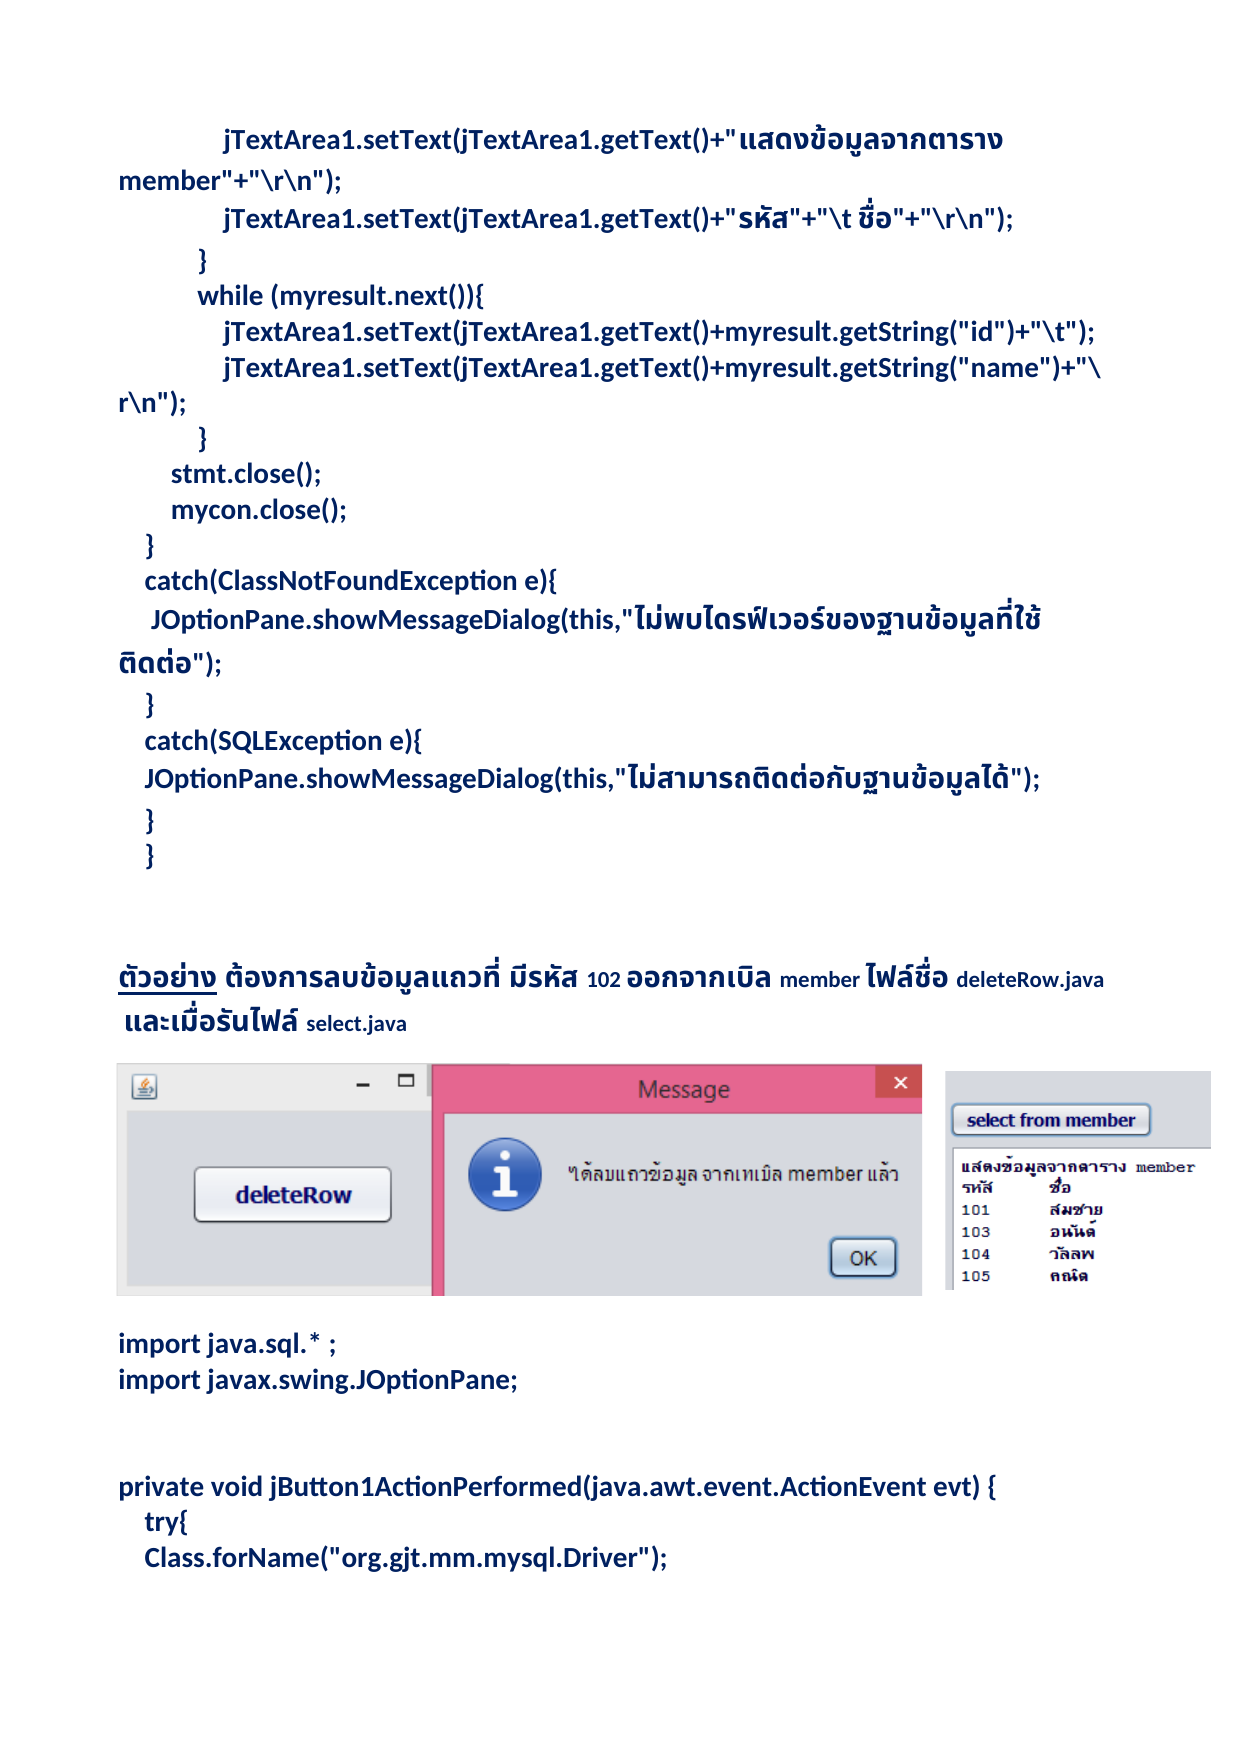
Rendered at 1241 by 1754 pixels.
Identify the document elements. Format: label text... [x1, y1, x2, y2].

text stmt.close(); [118, 456, 1122, 491]
text และเมื่อรันไฟล์ select.java [118, 1001, 1122, 1045]
text import java.sql.* ; [118, 1325, 1122, 1361]
text jTextArea1.setText(jTextArea1.getText()+myresult.getString("id")+"\t"); [118, 313, 1122, 349]
text jTextArea1.setText(jTextArea1.getText()+"รหัส"+"\tชื่อ"+"\r\n"); [118, 198, 1122, 242]
text mycon.close(); [118, 491, 1122, 527]
text jTextArea1.setText(jTextArea1.getText()+myresult.getString("name")+"\r\n"); [118, 349, 1122, 420]
text while (myresult.next()){ [118, 277, 1122, 313]
text } [118, 686, 1122, 722]
text private void jButton1ActionPerformed(java.awt.event.ActionEvent evt) { [118, 1468, 1122, 1503]
text } [118, 242, 1122, 277]
text Class.forName("org.gjt.mm.mysql.Driver"); [118, 1539, 1122, 1574]
picture [116, 1063, 923, 1296]
picture [945, 1071, 1211, 1290]
text catch(ClassNotFoundException e){ [118, 562, 1122, 598]
text JOptionPane.showMessageDialog(this,"ไม่พบไดรฟ์เวอร์ของฐานข้อมูลที่ใช้ติดต่อ"); [118, 598, 1122, 686]
text } [118, 527, 1122, 562]
text catch(SQLException e){ [118, 722, 1122, 757]
text jTextArea1.setText(jTextArea1.getText()+"แสดงข้อมูลจากตาราง member"+"\r\n"); [118, 118, 1122, 198]
text } [118, 802, 1122, 837]
text } [118, 837, 1122, 873]
text JOptionPane.showMessageDialog(this,"ไม่สามารถติดต่อกับฐานข้อมูลได้"); [118, 757, 1122, 802]
text try{ [118, 1503, 1122, 1539]
text ตัวอย่าง ต้องการลบข้อมูลแถวที่ มีรหัส 102 ออกจากเบิล member ไฟล์ชื่อ deleteRow.java [118, 957, 1122, 1001]
text import javax.swing.JOptionPane; [118, 1361, 1122, 1396]
text } [118, 420, 1122, 456]
